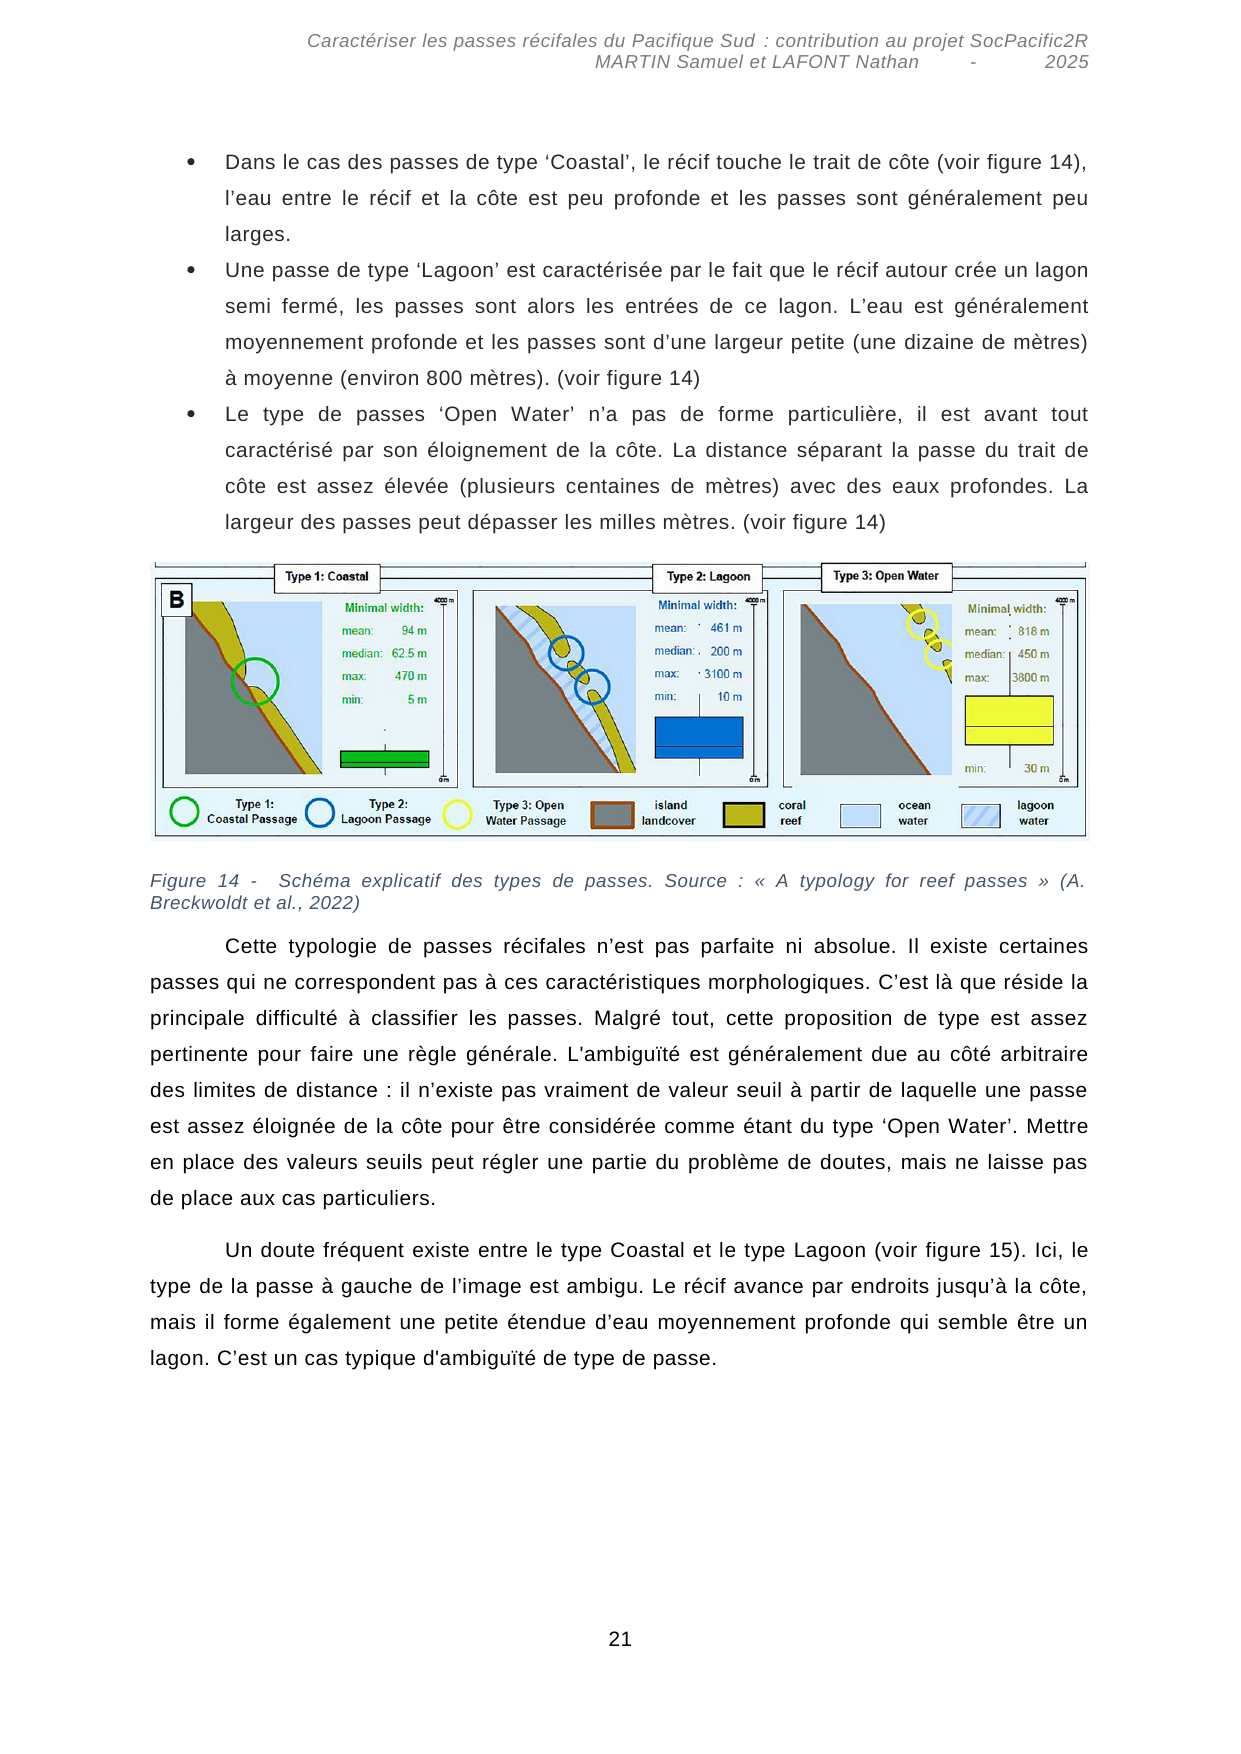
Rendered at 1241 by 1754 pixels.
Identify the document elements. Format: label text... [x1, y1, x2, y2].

picture [150, 562, 1091, 842]
text Cette typologie de passes récifales n’est pas parfaite ni absolue. Il existe certaines passes qui ne correspondent pas à ces caractéristiques morphologiques. C’est là que réside la principale difficulté à classifier les passes. Malgré tout, cette proposition de type est assez pertinente pour faire une règle générale. L'ambiguïté est généralement due au côté arbitraire des limites de distance : il n’existe pas vraiment de valeur seuil à partir de laquelle une passe est assez éloignée de la côte pour être considérée comme étant du type ‘Open Water’. Mettre en place des valeurs seuils peut régler une partie du problème de doutes, mais ne laisse pas de place aux cas particuliers. [150, 934, 1090, 1209]
list Le type de passes ‘Open Water’ n’a pas de forme particulière, il est avant tout caractérisé par son éloignement de la côte. La distance séparant la passe du trait de côte est assez élevée (plusieurs centaines de mètres) avec des eaux profondes. La largeur des passes peut dépasser les milles mètres. (voir figure 14) [187, 402, 1090, 534]
list Une passe de type ‘Lagoon’ est caractérisée par le fait que le récif autour crée un lagon semi fermé, les passes sont alors les entrées de ce lagon. L’eau est généralement moyennement profonde et les passes sont d’une largeur petite (une dizaine de mètres) à moyenne (environ 800 mètres). (voir figure 14) [187, 258, 1090, 390]
text Un doute fréquent existe entre le type Coastal et le type Lagoon (voir figure 15). Ici, le type de la passe à gauche de l’image est ambigu. Le récif avance par endroits jusqu’à la côte, mais il forme également une petite étendue d’eau moyennement profonde qui semble être un lagon. C’est un cas typique d'ambiguïté de type de passe. [150, 1238, 1090, 1370]
list Dans le cas des passes de type ‘Coastal’, le récif touche le trait de côte (voir figure 14), l’eau entre le récif et la côte est peu profonde et les passes sont généralement peu larges. [187, 150, 1090, 246]
text Figure 14 - Schéma explicatif des types de passes. Source : « A typology for reef passes » (A. Breckwoldt et al., 2022) [150, 870, 1090, 913]
